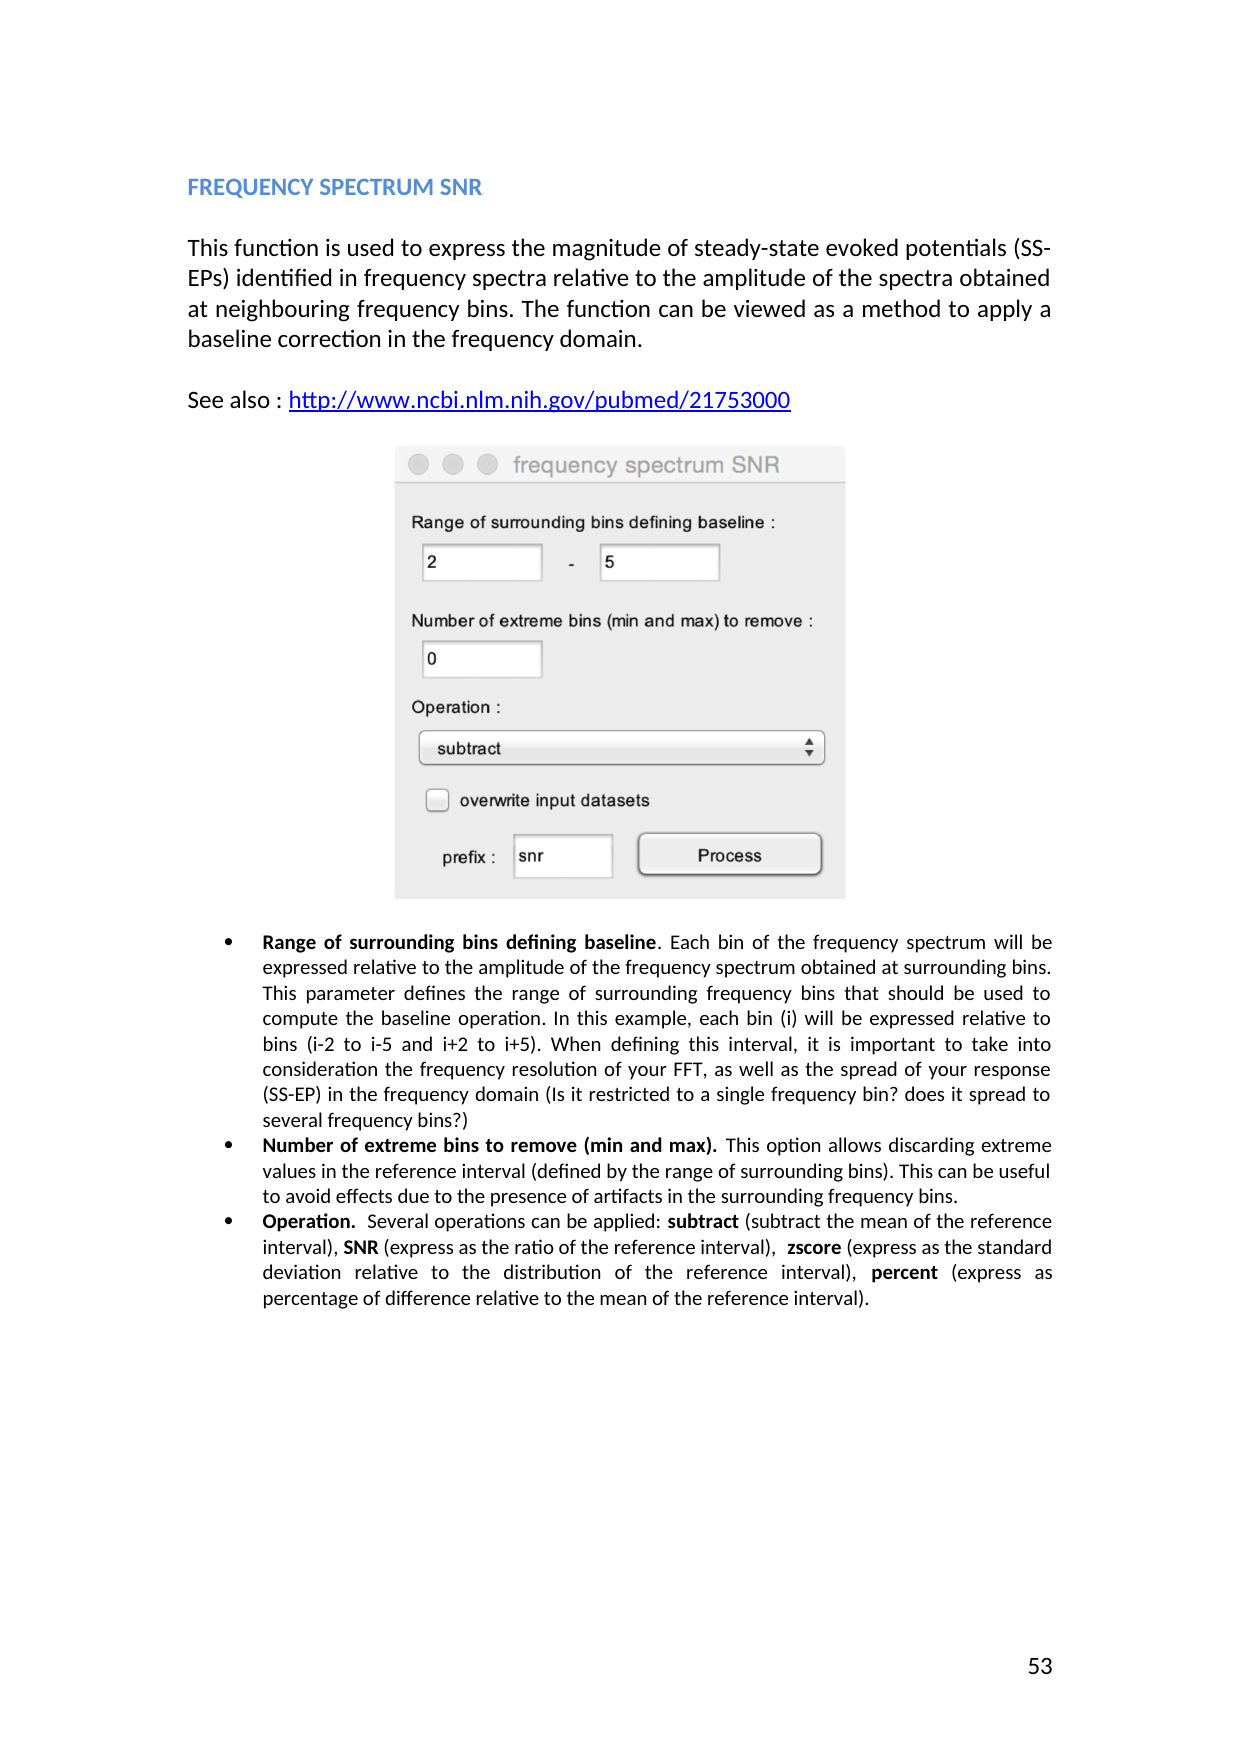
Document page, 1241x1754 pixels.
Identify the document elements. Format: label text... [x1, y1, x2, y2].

picture [394, 445, 846, 899]
list Number of extreme bins to remove (min and max). This option allows discarding extreme values in the reference interval (defined by the range of surrounding bins). This can be useful to avoid effects due to the presence of artifacts in the surrounding frequency bins. [225, 1132, 1053, 1209]
text See also : http://www.ncbi.nlm.nih.gov/pubmed/21753000 [187, 384, 1053, 415]
text This function is used to express the magnitude of steady-state evoked potentials (SS-EPs) identified in frequency spectra relative to the amplitude of the spectra obtained at neighbouring frequency bins. The function can be viewed as a method to apply a baseline correction in the frequency domain. [187, 232, 1053, 354]
list Range of surrounding bins defining baseline. Each bin of the frequency spectrum will be expressed relative to the amplitude of the frequency spectrum obtained at surrounding bins. This parameter defines the range of surrounding frequency bins that should be used to compute the baseline operation. In this example, each bin (i) will be expressed relative to bins (i-2 to i-5 and i+2 to i+5). When defining this interval, it is important to take into consideration the frequency resolution of your FFT, as well as the spread of your response (SS-EP) in the frequency domain (Is it restricted to a single frequency bin? does it spread to several frequency bins?) [225, 929, 1053, 1132]
list Operation. Several operations can be applied: subtract (subtract the mean of the reference interval), SNR (express as the ratio of the reference interval), zscore (express as the standard deviation relative to the distribution of the reference interval), percent (express as percentage of difference relative to the mean of the reference interval). [225, 1209, 1053, 1310]
subtitle FREQUENCY SPECTRUM SNR [187, 171, 1053, 201]
